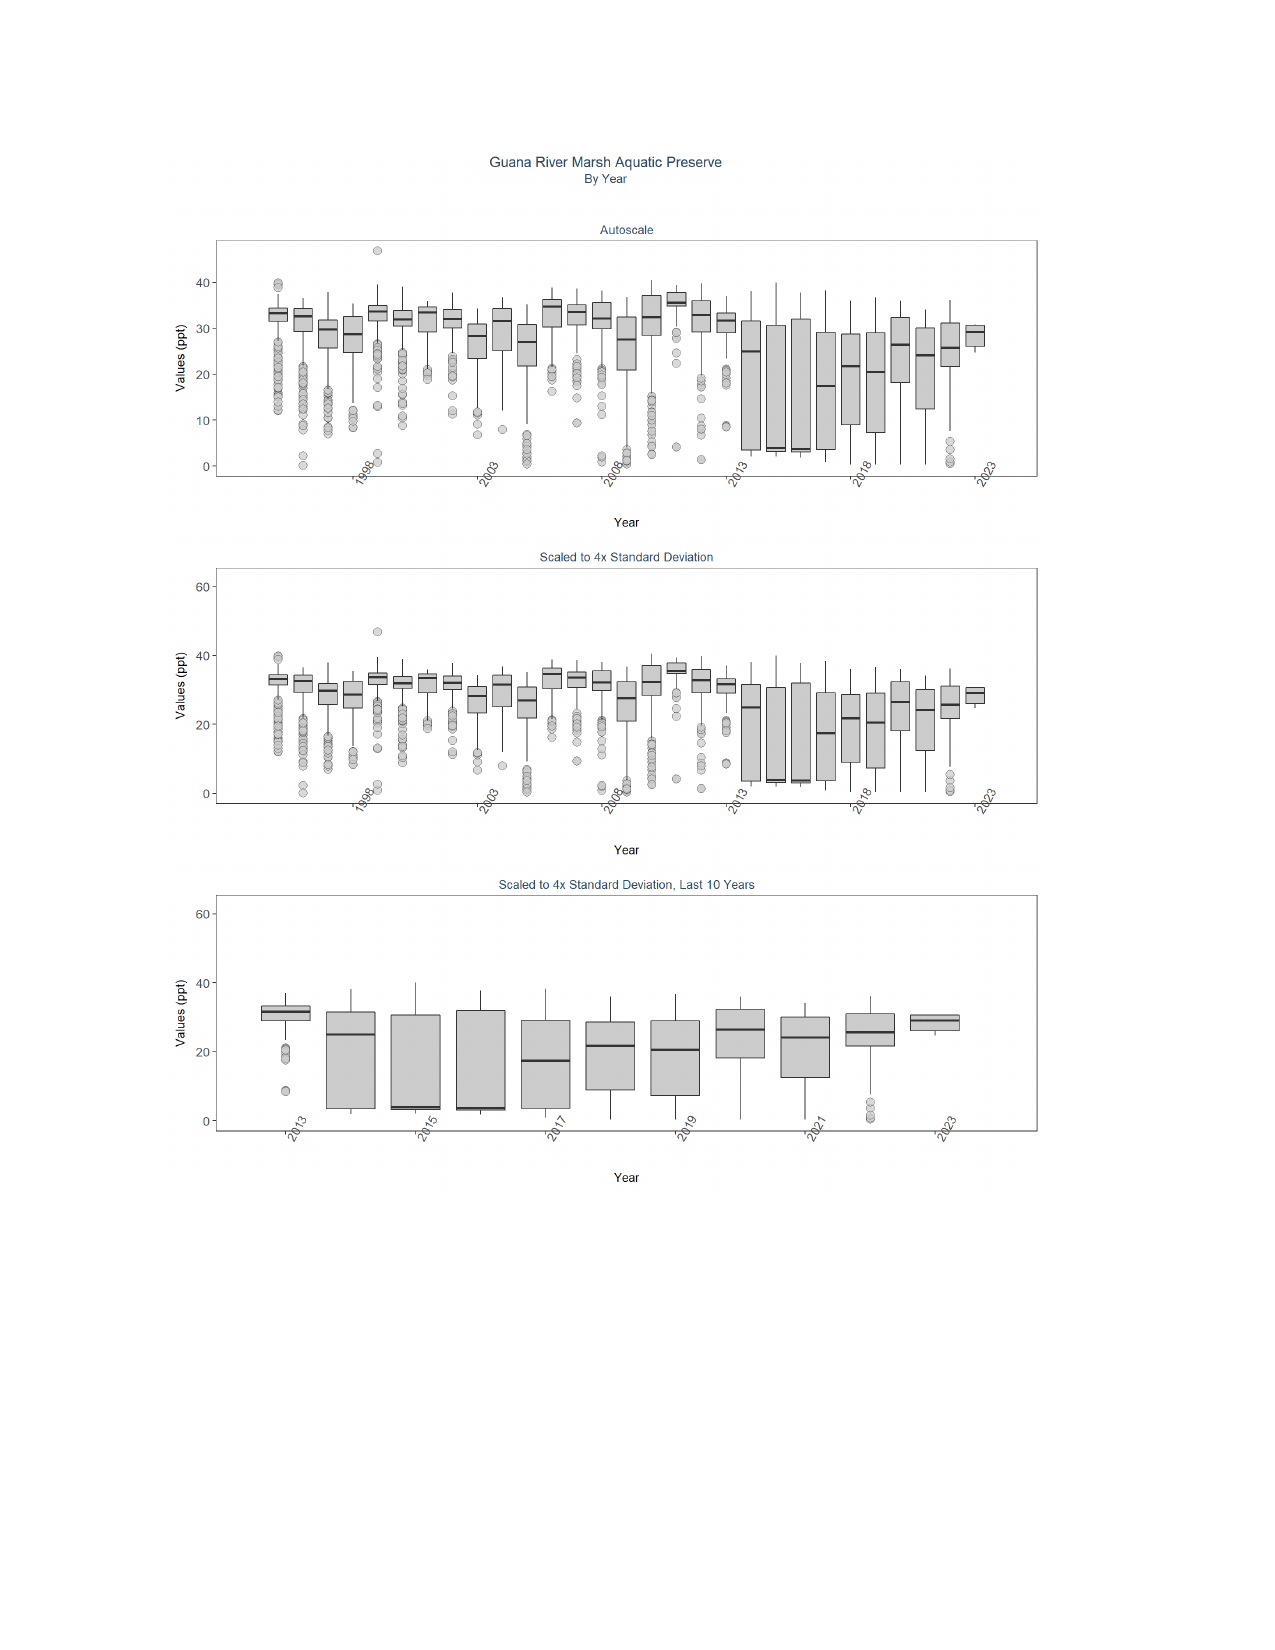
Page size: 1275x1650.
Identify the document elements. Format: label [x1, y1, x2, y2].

picture [168, 150, 1044, 1200]
